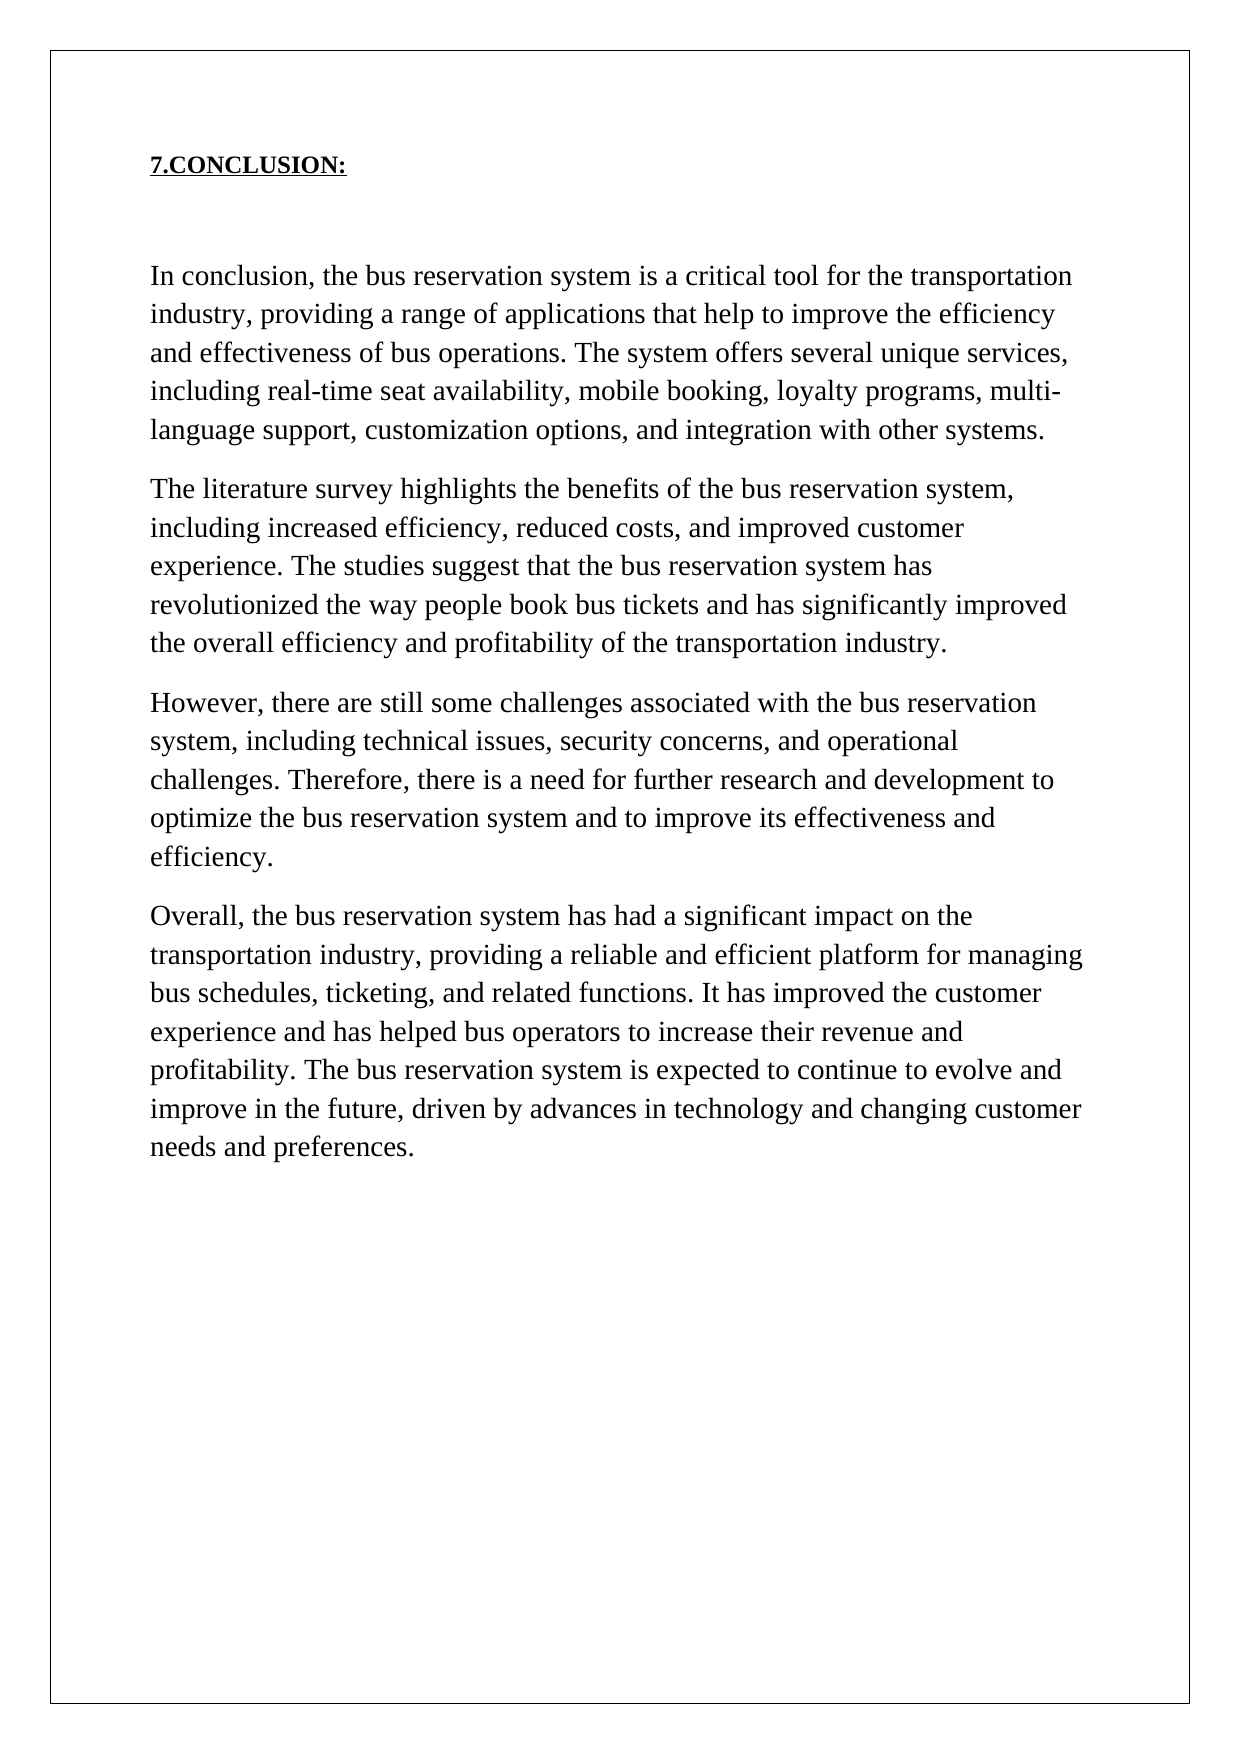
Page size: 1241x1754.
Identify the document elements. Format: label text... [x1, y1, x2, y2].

text The literature survey highlights the benefits of the bus reservation system, including increased efficiency, reduced costs, and improved customer experience. The studies suggest that the bus reservation system has revolutionized the way people book bus tickets and has significantly improved the overall efficiency and profitability of the transportation industry. [150, 471, 1090, 659]
text However, there are still some challenges associated with the bus reservation system, including technical issues, security concerns, and operational challenges. Therefore, there is a need for further research and development to optimize the bus reservation system and to improve its effectiveness and efficiency. [150, 685, 1090, 872]
text In conclusion, the bus reservation system is a critical tool for the transportation industry, providing a range of applications that help to improve the efficiency and effectiveness of bus operations. The system offers several unique services, including real-time seat availability, mobile booking, loyalty programs, multi-language support, customization options, and integration with other systems. [150, 258, 1090, 445]
text Overall, the bus reservation system has had a significant impact on the transportation industry, providing a reliable and efficient platform for managing bus schedules, ticketing, and related functions. It has improved the customer experience and has helped bus operators to increase their revenue and profitability. The bus reservation system is expected to continue to evolve and improve in the future, driven by advances in technology and changing customer needs and preferences. [150, 898, 1090, 1163]
text 7.CONCLUSION: [150, 150, 1090, 179]
